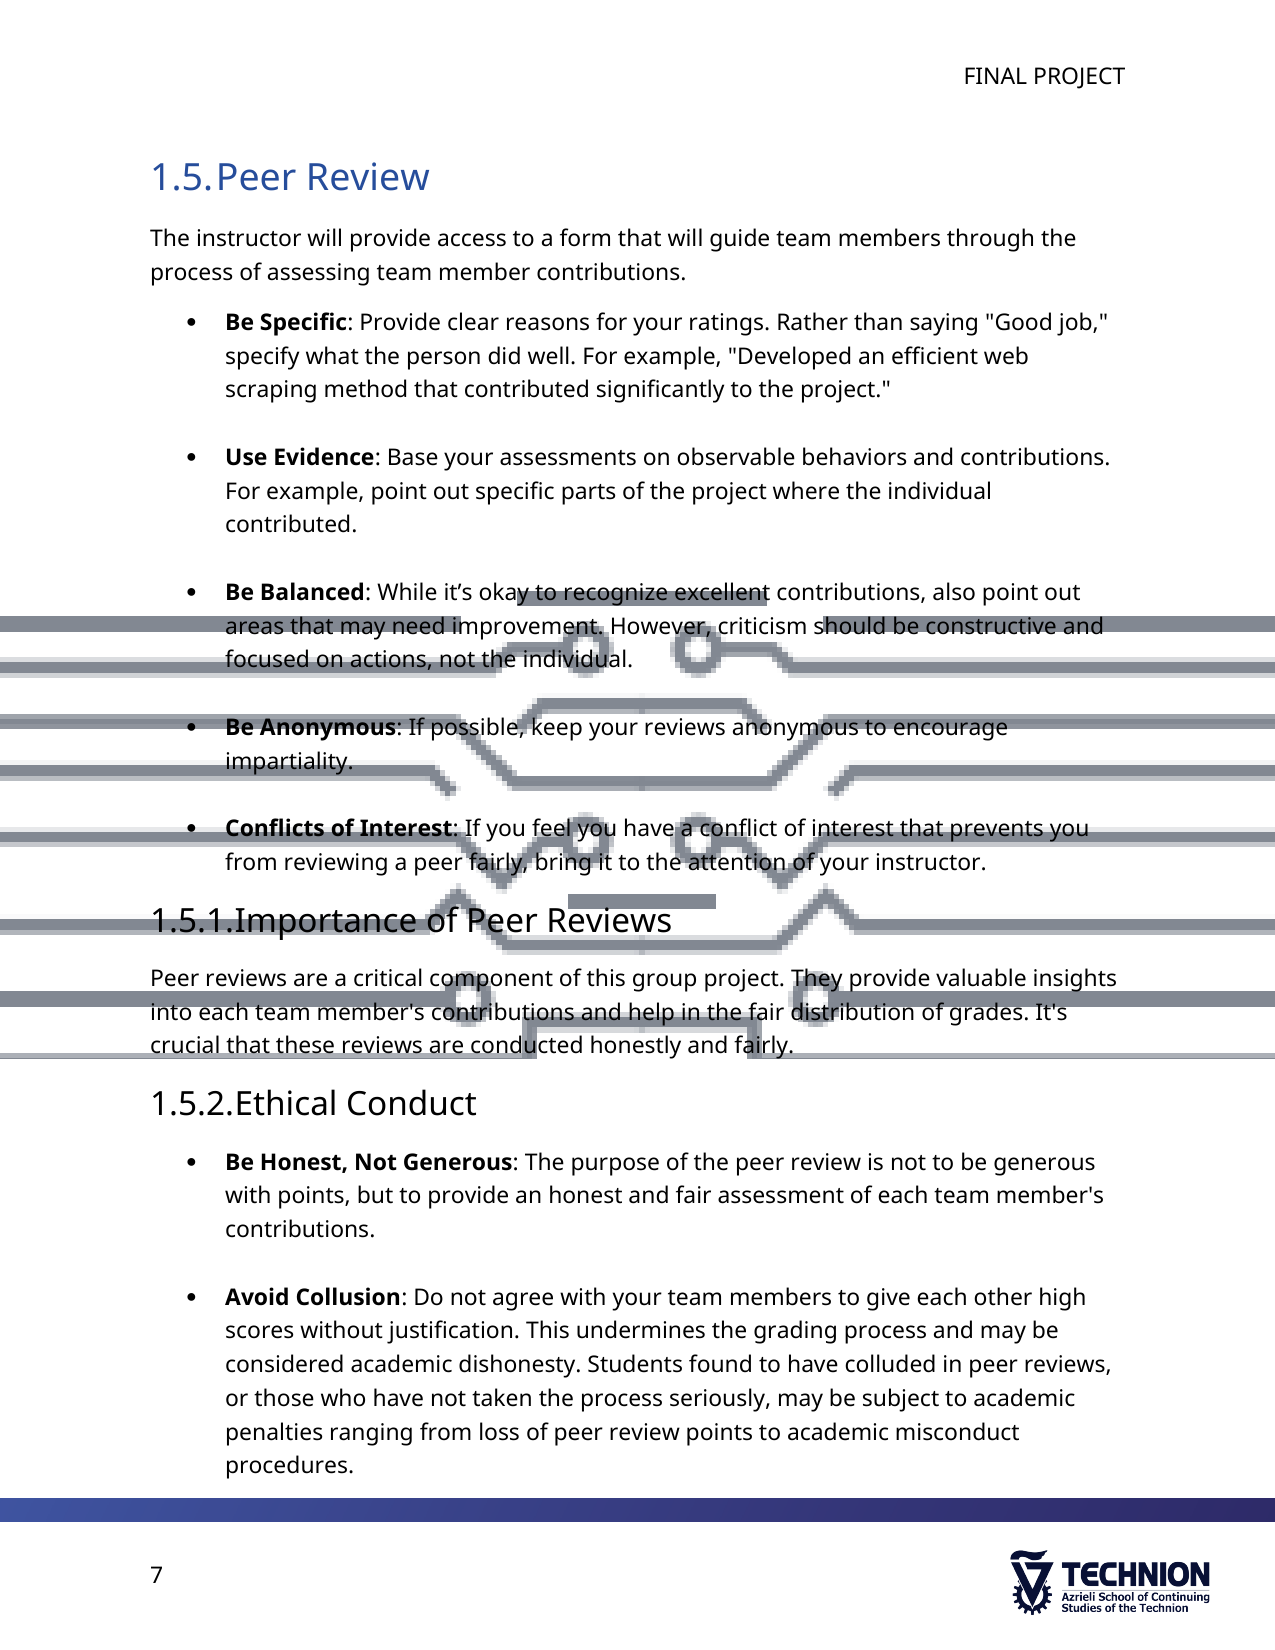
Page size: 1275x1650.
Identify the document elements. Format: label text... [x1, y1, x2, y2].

subtitle Peer Review [150, 150, 1125, 201]
list Be Specific: Provide clear reasons for your ratings. Rather than saying "Good job," specify what the person did well. For example, "Developed an efficient web scraping method that contributed significantly to the project." [187, 306, 1125, 405]
subtitle Importance of Peer Reviews [150, 896, 1125, 942]
text Peer reviews are a critical component of this group project. They provide valuable insights into each team member's contributions and help in the fair distribution of grades. It's crucial that these reviews are conducted honestly and fairly. [150, 962, 1125, 1061]
list Conflicts of Interest: If you feel you have a conflict of interest that prevents you from reviewing a peer fairly, bring it to the attention of your instructor. [187, 812, 1125, 877]
list Be Balanced: While it’s okay to recognize excellent contributions, also point out areas that may need improvement. However, criticism should be constructive and focused on actions, not the individual. [187, 576, 1125, 675]
list Avoid Collusion: Do not agree with your team members to give each other high scores without justification. This undermines the grading process and may be considered academic dishonesty. Students found to have colluded in peer reviews, or those who have not taken the process seriously, may be subject to academic penalties ranging from loss of peer review points to academic misconduct procedures. [187, 1281, 1125, 1481]
text The instructor will provide access to a form that will guide team members through the process of assessing team member contributions. [150, 222, 1125, 287]
list Be Anonymous: If possible, keep your reviews anonymous to encourage impartiality. [187, 711, 1125, 776]
list Be Honest, Not Generous: The purpose of the peer review is not to be generous with points, but to provide an honest and fair assessment of each team member's contributions. [187, 1146, 1125, 1244]
list Use Evidence: Base your assessments on observable behaviors and contributions. For example, point out specific parts of the project where the individual contributed. [187, 441, 1125, 540]
subtitle Ethical Conduct [150, 1080, 1125, 1125]
